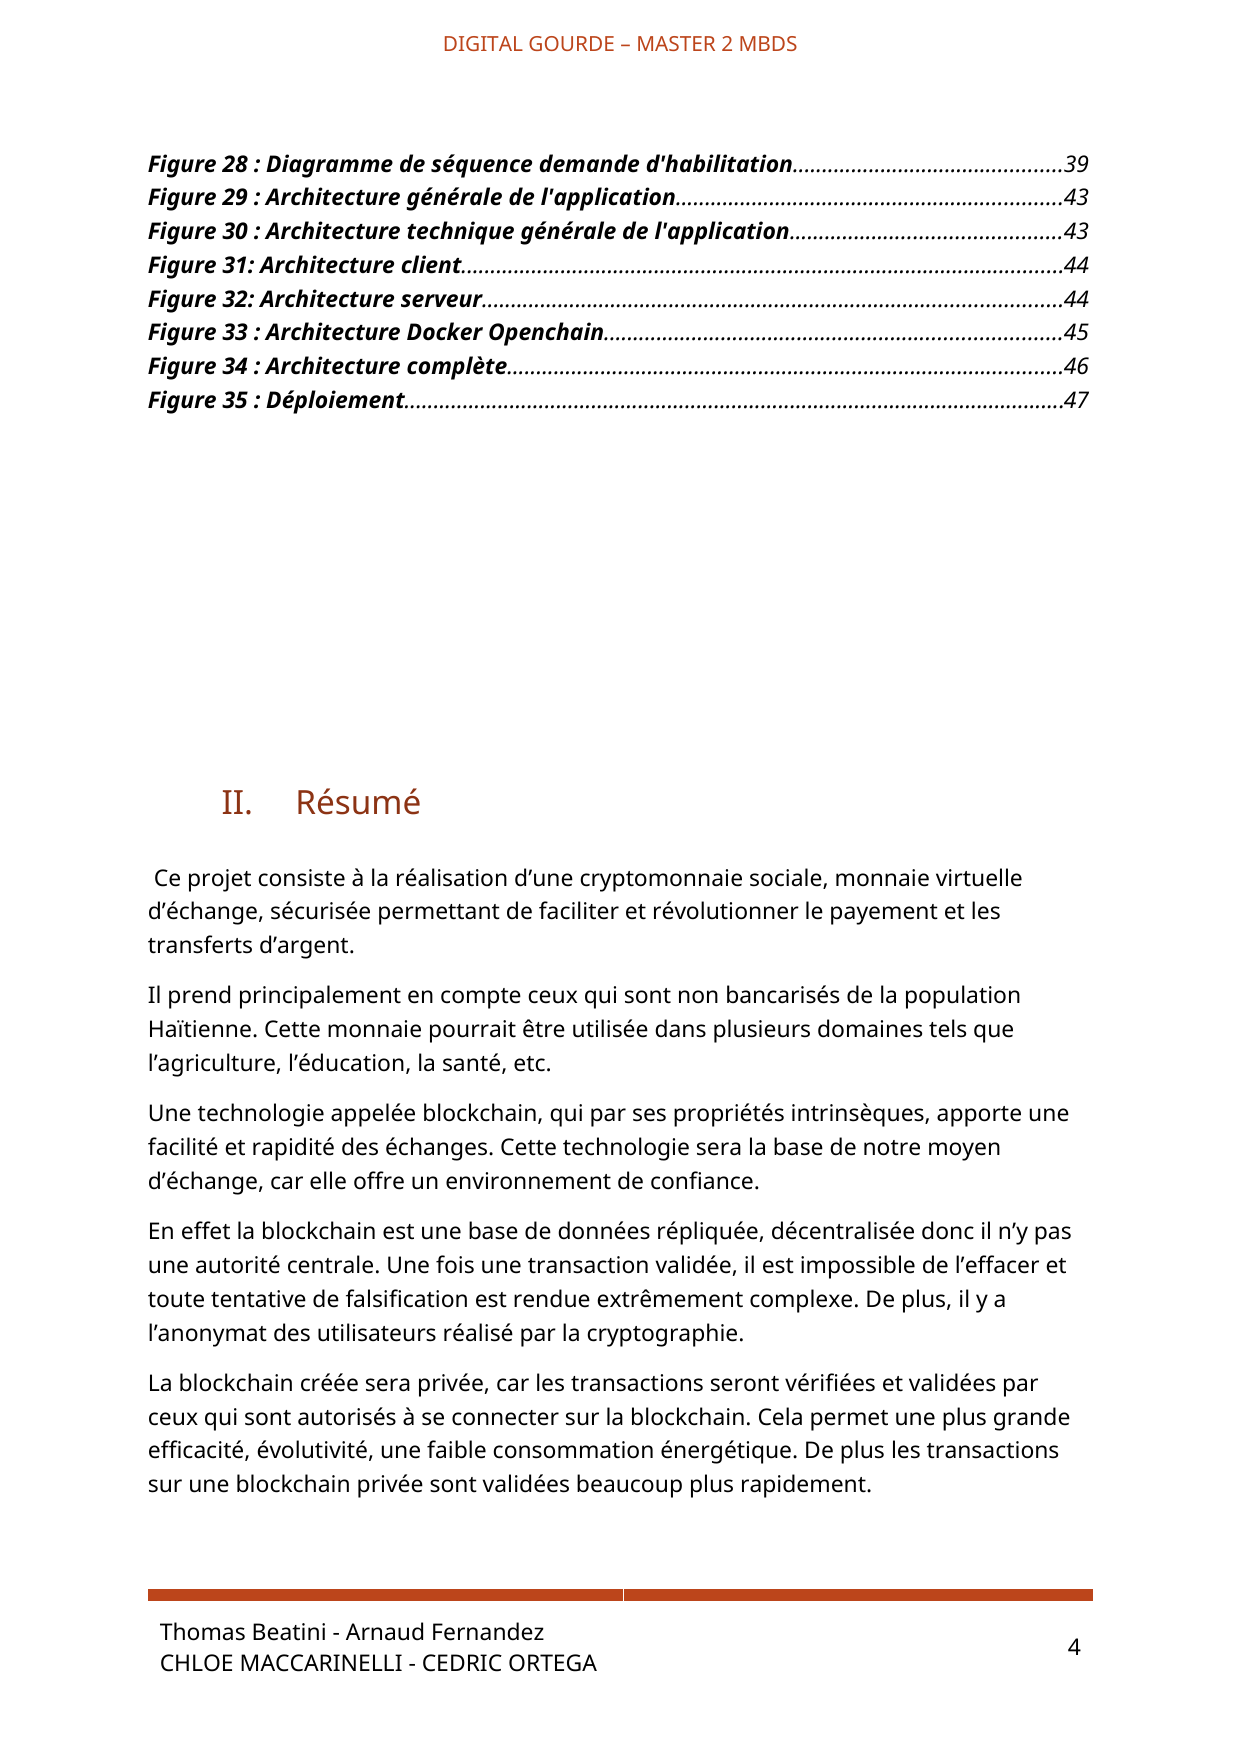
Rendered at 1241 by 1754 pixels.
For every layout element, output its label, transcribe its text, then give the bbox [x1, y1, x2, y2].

text Une technologie appelée blockchain, qui par ses propriétés intrinsèques, apporte une facilité et rapidité des échanges. Cette technologie sera la base de notre moyen d’échange, car elle offre un environnement de confiance. [148, 1097, 1093, 1196]
text En effet la blockchain est une base de données répliquée, décentralisée donc il n’y pas une autorité centrale. Une fois une transaction validée, il est impossible de l’effacer et toute tentative de falsification est rendue extrêmement complexe. De plus, il y a l’anonymat des utilisateurs réalisé par la cryptographie. [148, 1215, 1093, 1348]
text Il prend principalement en compte ceux qui sont non bancarisés de la population Haïtienne. Cette monnaie pourrait être utilisée dans plusieurs domaines tels que l’agriculture, l’éducation, la santé, etc. [148, 979, 1093, 1078]
text Figure 33 : Architecture Docker Openchain 45 [148, 316, 1093, 348]
text Figure 31: Architecture client 44 [148, 249, 1093, 280]
text La blockchain créée sera privée, car les transactions seront vérifiées et validées par ceux qui sont autorisés à se connecter sur la blockchain. Cela permet une plus grande efficacité, évolutivité, une faible consommation énergétique. De plus les transactions sur une blockchain privée sont validées beaucoup plus rapidement. [148, 1367, 1093, 1499]
text Figure 34 : Architecture complète 46 [148, 350, 1093, 381]
text Figure 32: Architecture serveur 44 [148, 283, 1093, 314]
text Ce projet consiste à la réalisation d’une cryptomonnaie sociale, monnaie virtuelle d’échange, sécurisée permettant de faciliter et révolutionner le payement et les transferts d’argent. [148, 828, 1093, 960]
text Figure 28 : Diagramme de séquence demande d'habilitation 39 [148, 148, 1093, 179]
text Figure 30 : Architecture technique générale de l'application 43 [148, 215, 1093, 246]
text Figure 35 : Déploiement 47 [148, 384, 1093, 415]
text Figure 29 : Architecture générale de l'application 43 [148, 181, 1093, 213]
subtitle Résumé [221, 779, 1093, 824]
